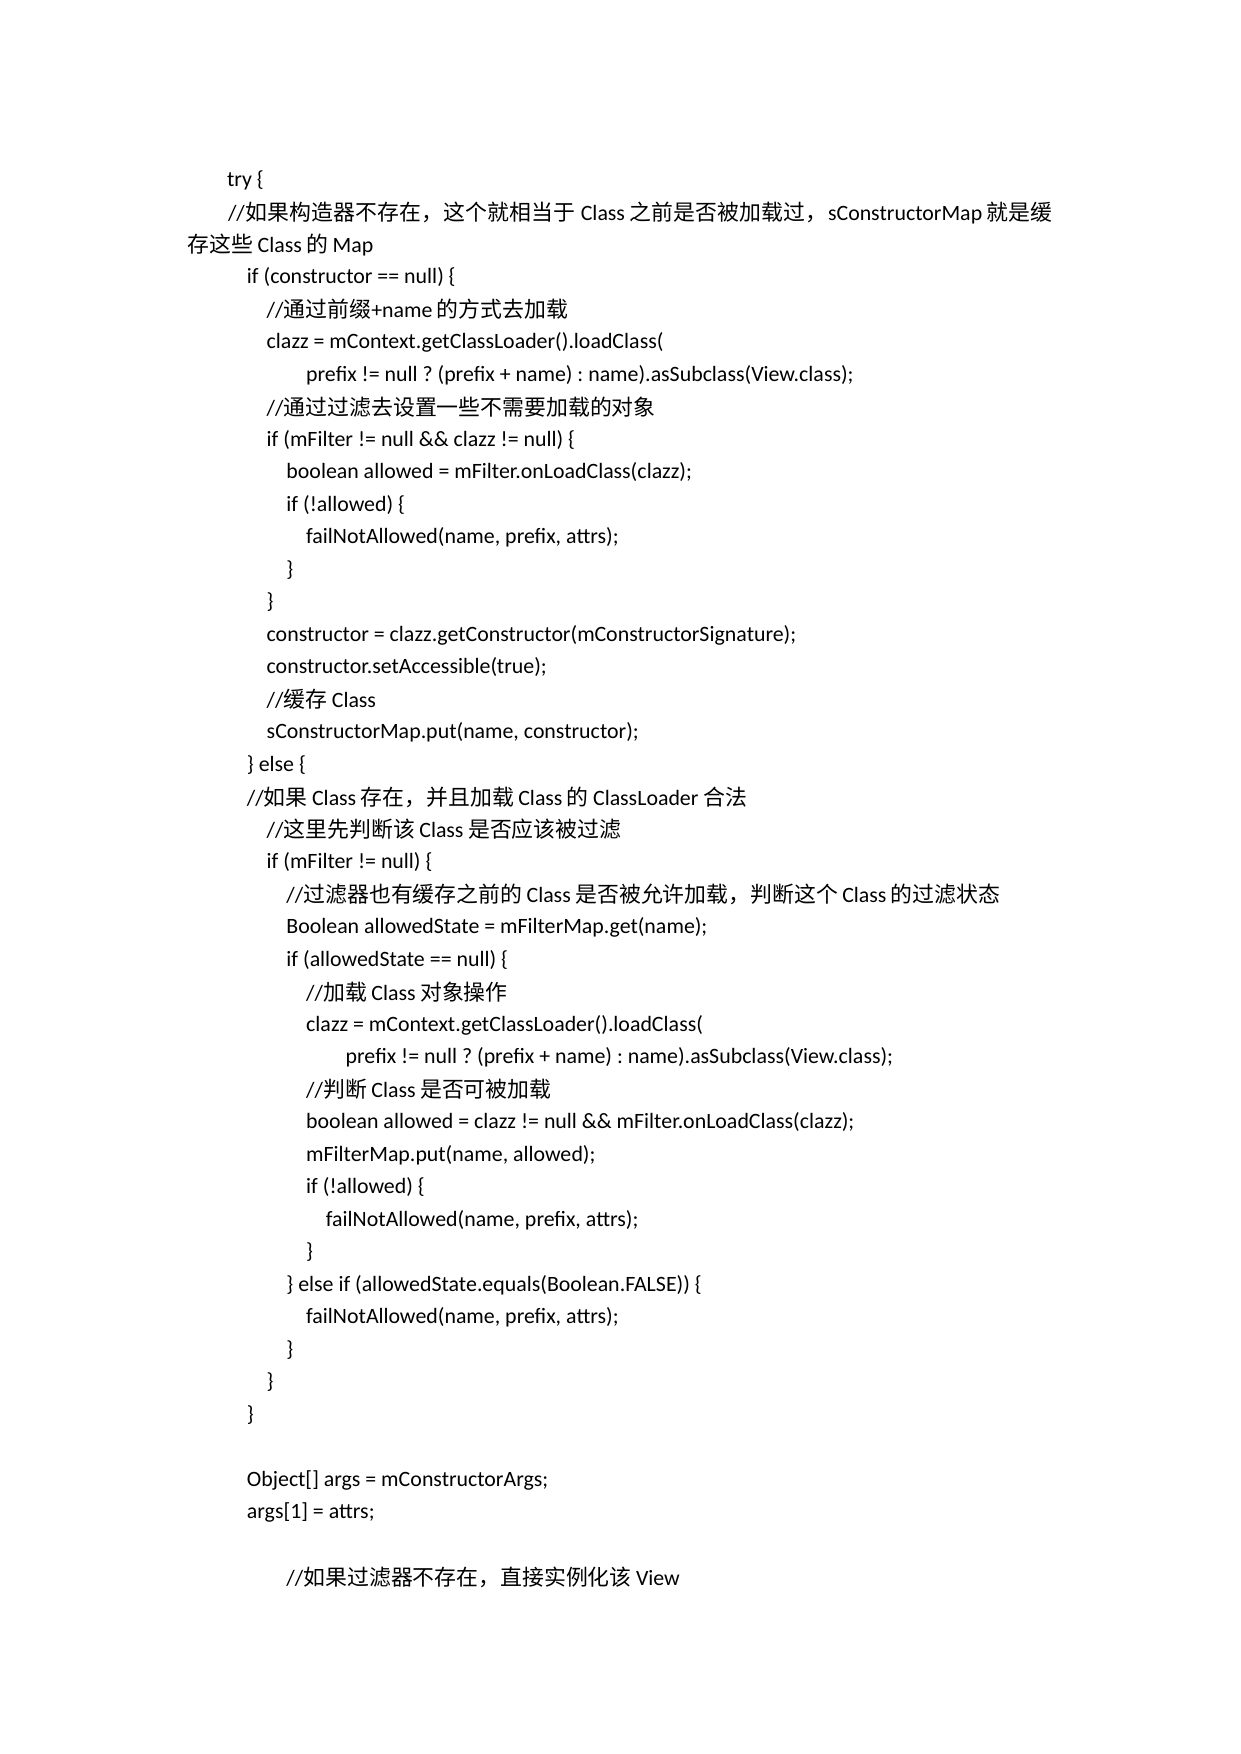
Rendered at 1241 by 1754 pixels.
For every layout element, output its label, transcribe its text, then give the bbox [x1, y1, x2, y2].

text if (allowedState == null) { [187, 942, 1053, 974]
text if (mFilter != null && clazz != null) { [187, 422, 1053, 454]
text //这里先判断该Class是否应该被过滤 [187, 812, 1053, 844]
text //缓存Class [187, 682, 1053, 714]
text prefix != null ? (prefix + name) : name).asSubclass(View.class); [187, 1039, 1053, 1072]
text //通过前缀+name的方式去加载 [187, 292, 1053, 324]
text constructor = clazz.getConstructor(mConstructorSignature); [187, 617, 1053, 649]
text } [187, 1364, 1053, 1397]
text } [187, 1332, 1053, 1364]
text failNotAllowed(name, prefix, attrs); [187, 1202, 1053, 1234]
text //判断Class是否可被加载 [187, 1072, 1053, 1104]
text //如果构造器不存在，这个就相当于Class之前是否被加载过，sConstructorMap就是缓存这些Class的Map [187, 194, 1053, 259]
text if (constructor == null) { [187, 259, 1053, 292]
text failNotAllowed(name, prefix, attrs); [187, 1299, 1053, 1332]
text } else if (allowedState.equals(Boolean.FALSE)) { [187, 1267, 1053, 1299]
text } [187, 1234, 1053, 1267]
text boolean allowed = clazz != null && mFilter.onLoadClass(clazz); [187, 1104, 1053, 1137]
text Boolean allowedState = mFilterMap.get(name); [187, 909, 1053, 942]
text Object[] args = mConstructorArgs; [187, 1462, 1053, 1494]
text clazz = mContext.getClassLoader().loadClass( [187, 1007, 1053, 1039]
text if (mFilter != null) { [187, 844, 1053, 877]
text //过滤器也有缓存之前的Class是否被允许加载，判断这个Class的过滤状态 [187, 877, 1053, 909]
text //加载Class对象操作 [187, 974, 1053, 1007]
text if (!allowed) { [187, 487, 1053, 519]
text //如果Class存在，并且加载Class的ClassLoader合法 [187, 779, 1053, 812]
text //通过过滤去设置一些不需要加载的对象 [187, 389, 1053, 422]
text } [187, 552, 1053, 584]
text sConstructorMap.put(name, constructor); [187, 714, 1053, 747]
text mFilterMap.put(name, allowed); [187, 1137, 1053, 1169]
text } [187, 1397, 1053, 1429]
text constructor.setAccessible(true); [187, 649, 1053, 682]
text //如果过滤器不存在，直接实例化该View [187, 1559, 1053, 1592]
text } else { [187, 747, 1053, 779]
text } [187, 584, 1053, 617]
text try { [187, 162, 1053, 194]
text boolean allowed = mFilter.onLoadClass(clazz); [187, 454, 1053, 487]
text args[1] = attrs; [187, 1494, 1053, 1527]
text if (!allowed) { [187, 1169, 1053, 1202]
text clazz = mContext.getClassLoader().loadClass( [187, 324, 1053, 357]
text prefix != null ? (prefix + name) : name).asSubclass(View.class); [187, 357, 1053, 389]
text failNotAllowed(name, prefix, attrs); [187, 519, 1053, 552]
